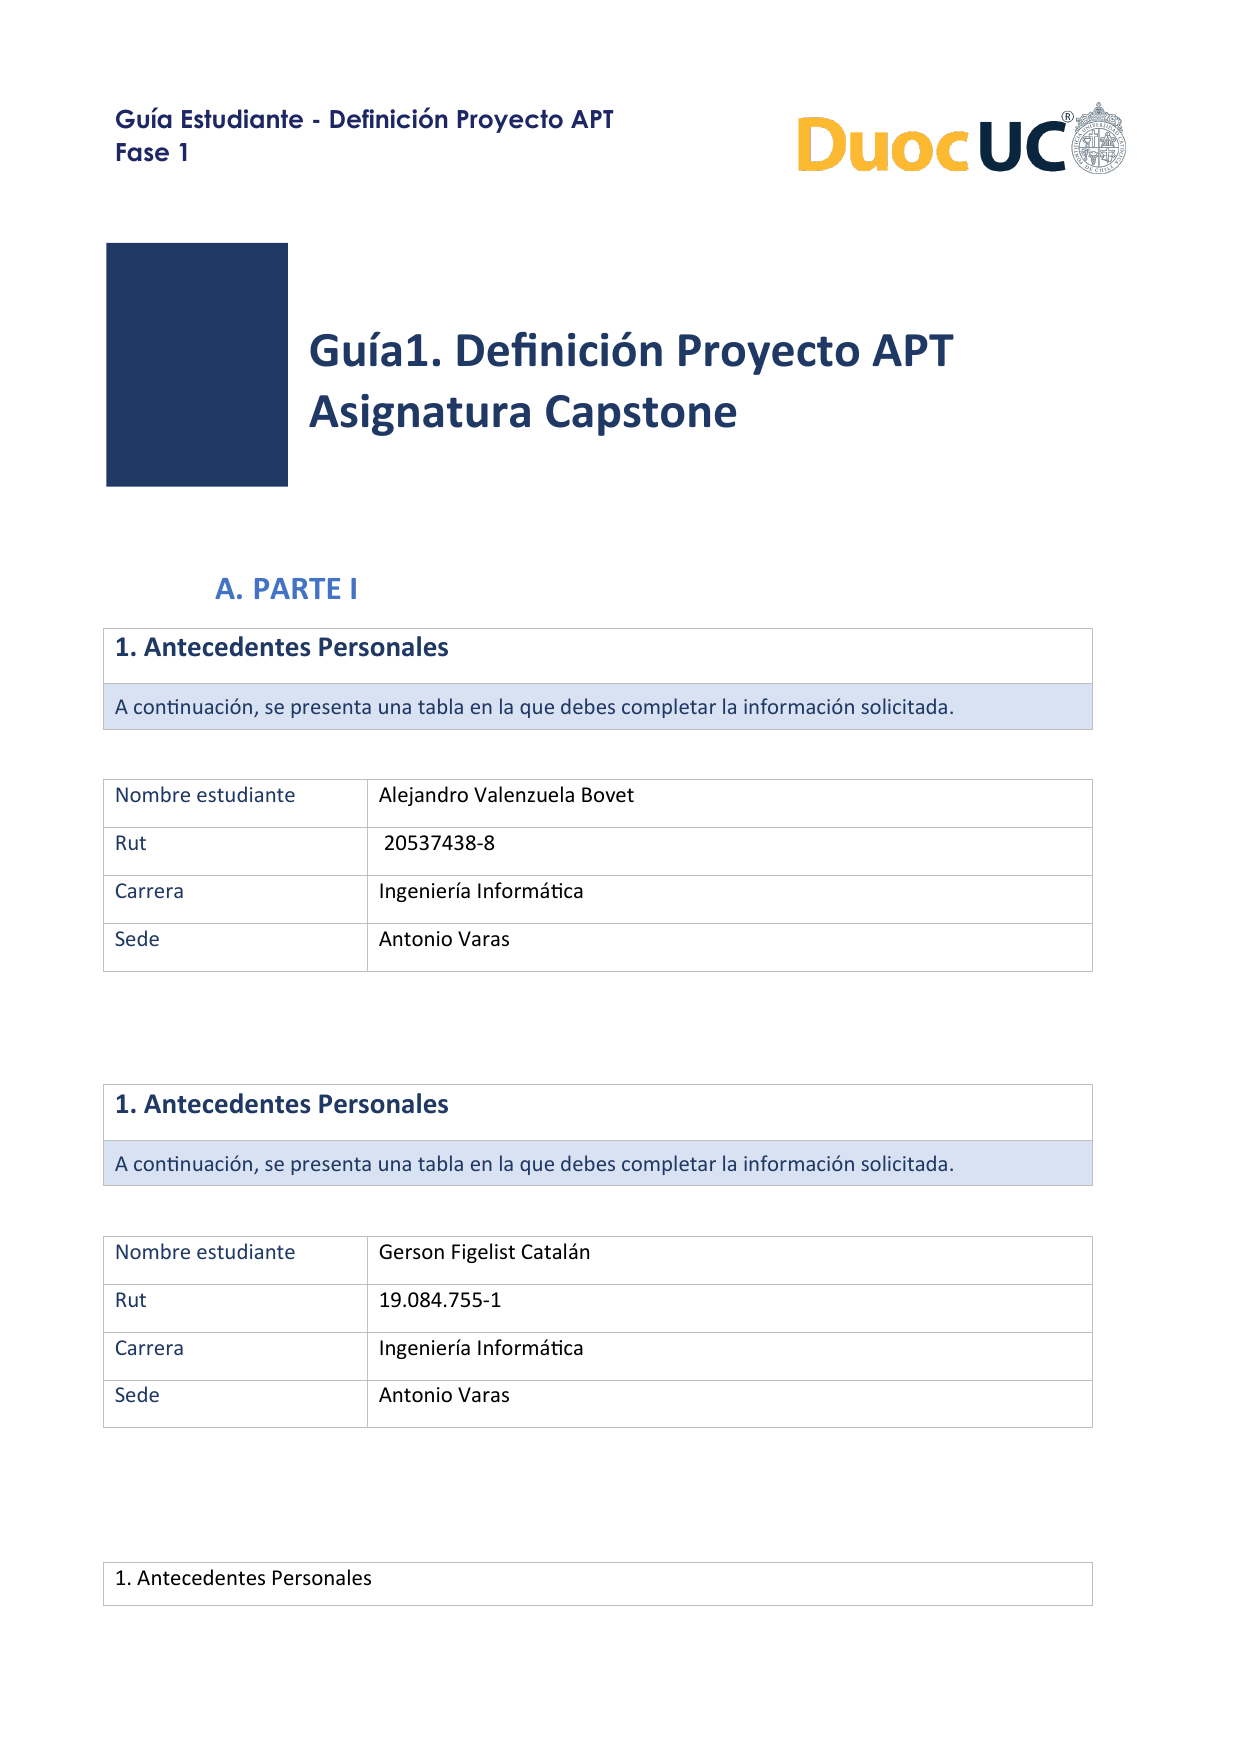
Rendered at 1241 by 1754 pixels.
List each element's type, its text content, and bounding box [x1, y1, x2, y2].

table_cell Sede [104, 1381, 367, 1427]
table_cell Ingeniería Informática [368, 1333, 1092, 1379]
table_header 1. Antecedentes Personales [104, 629, 1092, 683]
table_cell A continuación, se presenta una tabla en la que debes completar la información solicitada. [104, 1141, 1092, 1185]
table_cell Carrera [104, 1333, 367, 1379]
table_cell Sede [104, 924, 367, 971]
table_cell Rut [104, 1285, 367, 1332]
table_cell Ingeniería Informática [368, 876, 1092, 923]
table_header Gerson Figelist Catalán [368, 1237, 1092, 1284]
picture [798, 102, 1126, 174]
list PARTE I [215, 567, 1063, 608]
text } [177, 239, 1063, 267]
table_header Nombre estudiante [104, 1237, 367, 1284]
table_cell Antonio Varas [368, 924, 1092, 971]
table_cell 20537438-8 [368, 828, 1092, 875]
table_cell Rut [104, 828, 367, 875]
table_cell Carrera [104, 876, 367, 923]
table_header Nombre estudiante [104, 780, 367, 827]
table_header 1. Antecedentes Personales [104, 1085, 1092, 1139]
table_cell Antonio Varas [368, 1381, 1092, 1427]
table_header Alejandro Valenzuela Bovet [368, 780, 1092, 827]
table_cell 19.084.755-1 [368, 1285, 1092, 1332]
table_cell A continuación, se presenta una tabla en la que debes completar la información solicitada. [104, 684, 1092, 729]
